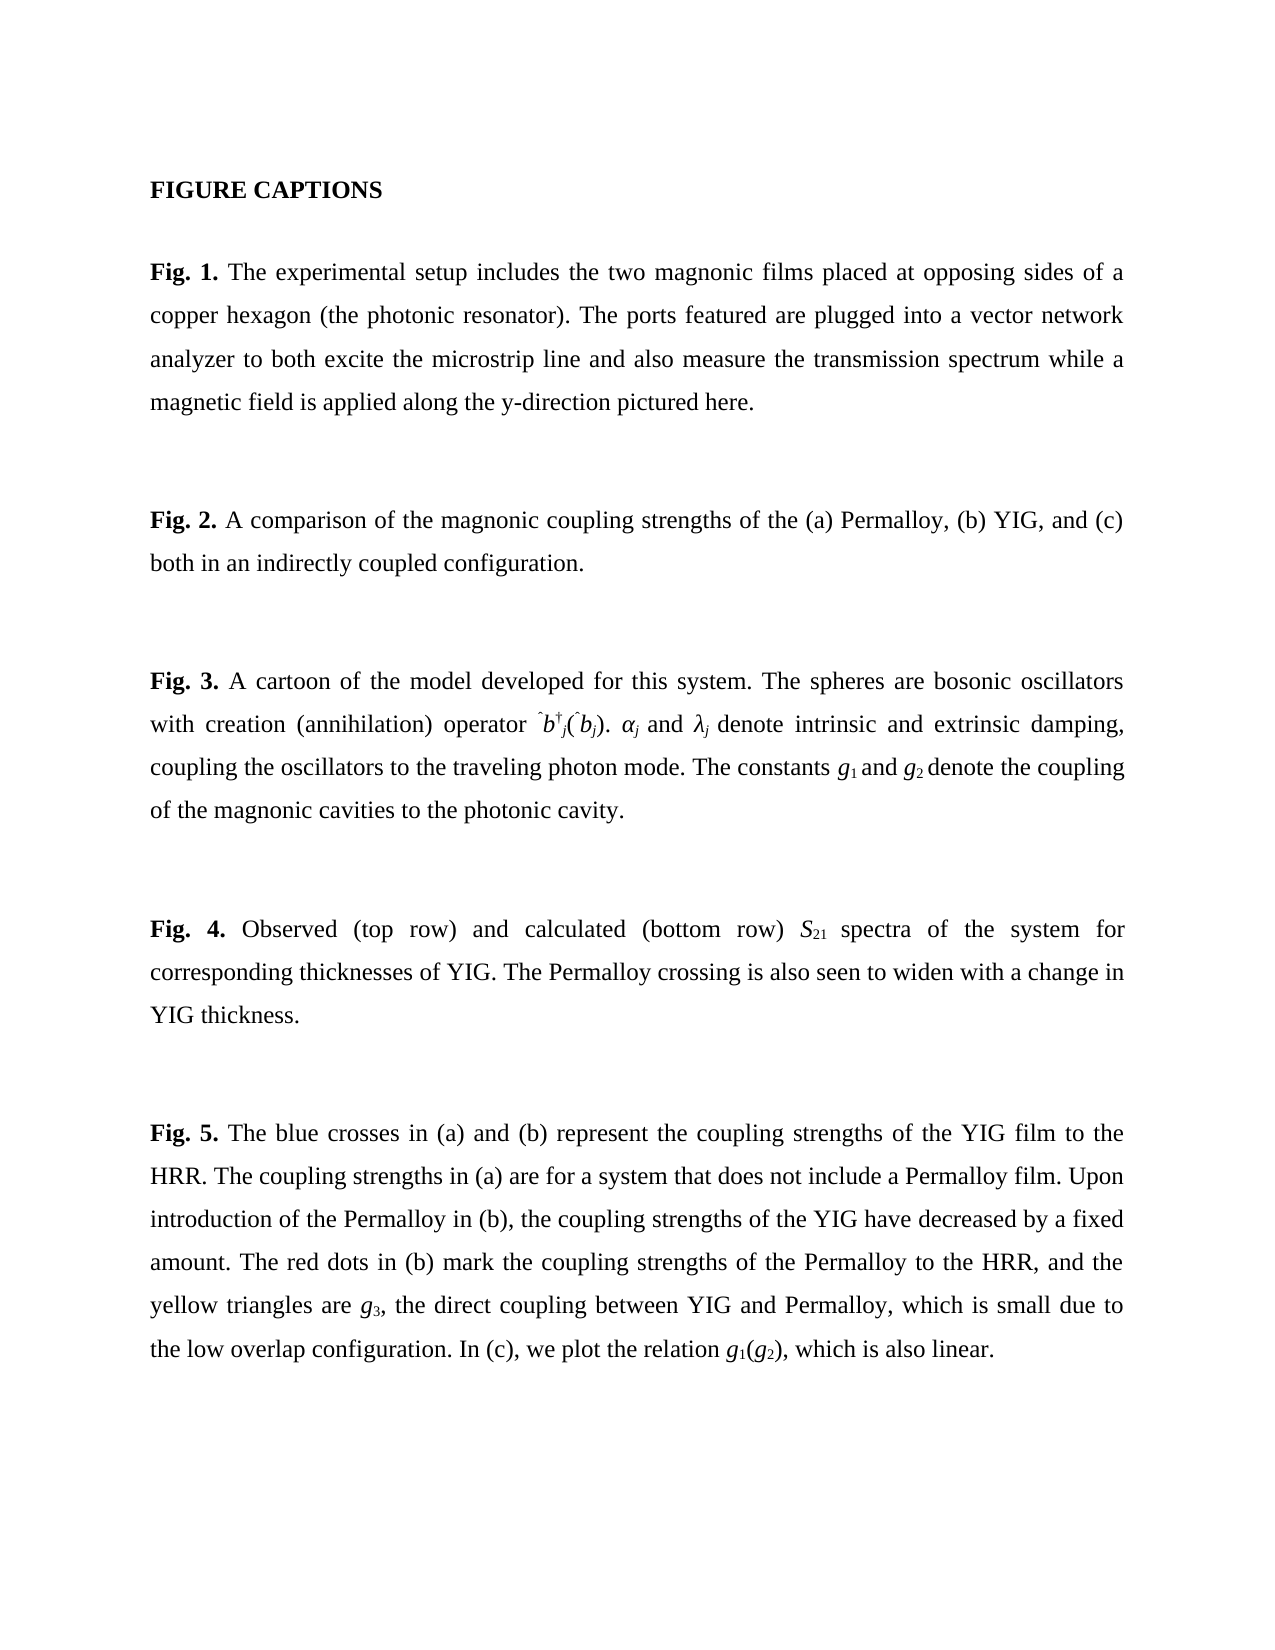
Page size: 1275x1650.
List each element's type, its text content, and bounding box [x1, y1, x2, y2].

text FIGURE CAPTIONS [150, 175, 1125, 204]
text Fig. 3. A cartoon of the model developed for this system. The spheres are bosonic oscillators with creation (annihilation) operator ˆb†j(ˆbj). αj and λj denote intrinsic and extrinsic damping, coupling the oscillators to the traveling photon mode. The constants g1 and g2 denote the coupling of the magnonic cavities to the photonic cavity. [150, 666, 1125, 824]
text Fig. 1. The experimental setup includes the two magnonic films placed at opposing sides of a copper hexagon (the photonic resonator). The ports featured are plugged into a vector network analyzer to both excite the microstrip line and also measure the transmission spectrum while a magnetic field is applied along the y-direction pictured here. [150, 257, 1125, 416]
text Fig. 5. The blue crosses in (a) and (b) represent the coupling strengths of the YIG film to the HRR. The coupling strengths in (a) are for a system that does not include a Permalloy film. Upon introduction of the Permalloy in (b), the coupling strengths of the YIG have decreased by a fixed amount. The red dots in (b) mark the coupling strengths of the Permalloy to the HRR, and the yellow triangles are g3, the direct coupling between YIG and Permalloy, which is small due to the low overlap configuration. In (c), we plot the relation g1(g2), which is also linear. [150, 1118, 1125, 1362]
text Fig. 4. Observed (top row) and calculated (bottom row) S21 spectra of the system for corresponding thicknesses of YIG. The Permalloy crossing is also seen to widen with a change in YIG thickness. [150, 914, 1125, 1029]
text Fig. 2. A comparison of the magnonic coupling strengths of the (a) Permalloy, (b) YIG, and (c) both in an indirectly coupled configuration. [150, 505, 1125, 577]
